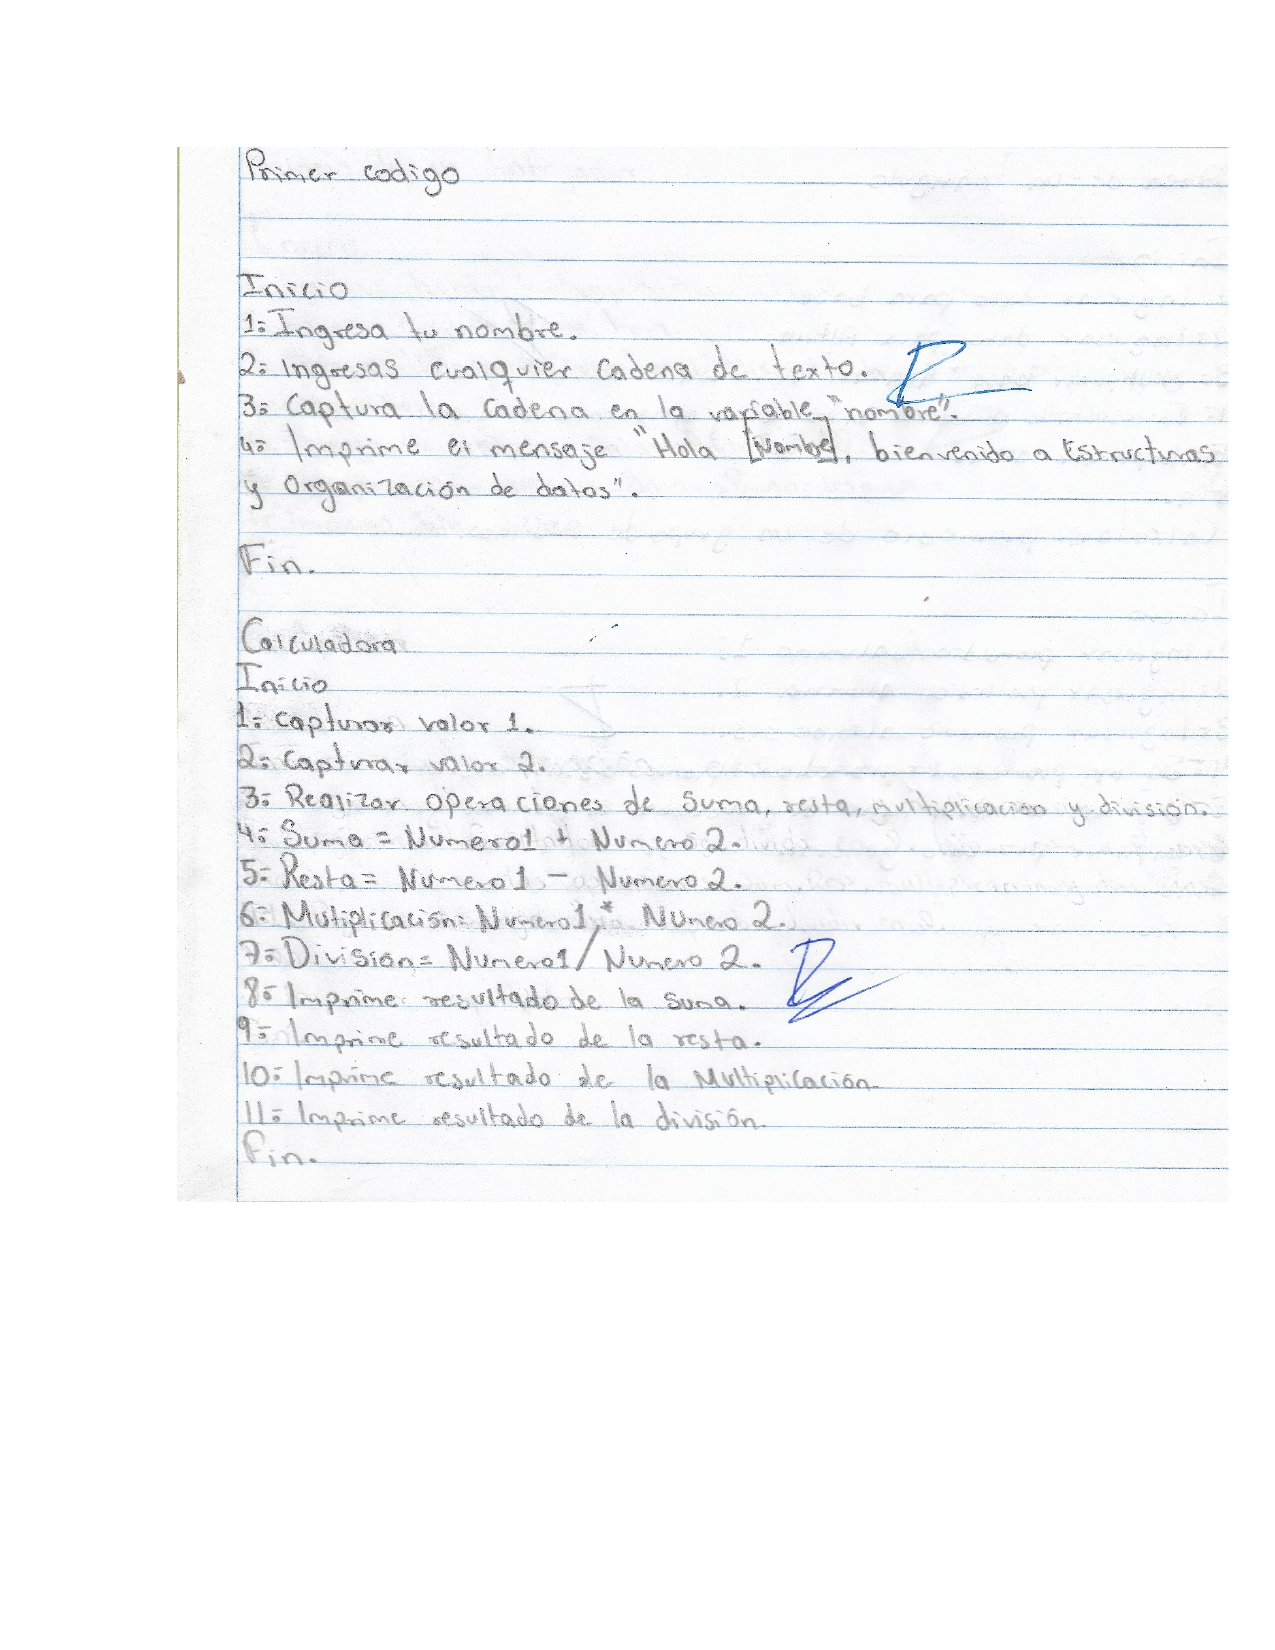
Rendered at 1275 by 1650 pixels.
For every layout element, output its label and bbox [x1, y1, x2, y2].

picture [177, 147, 1229, 1202]
